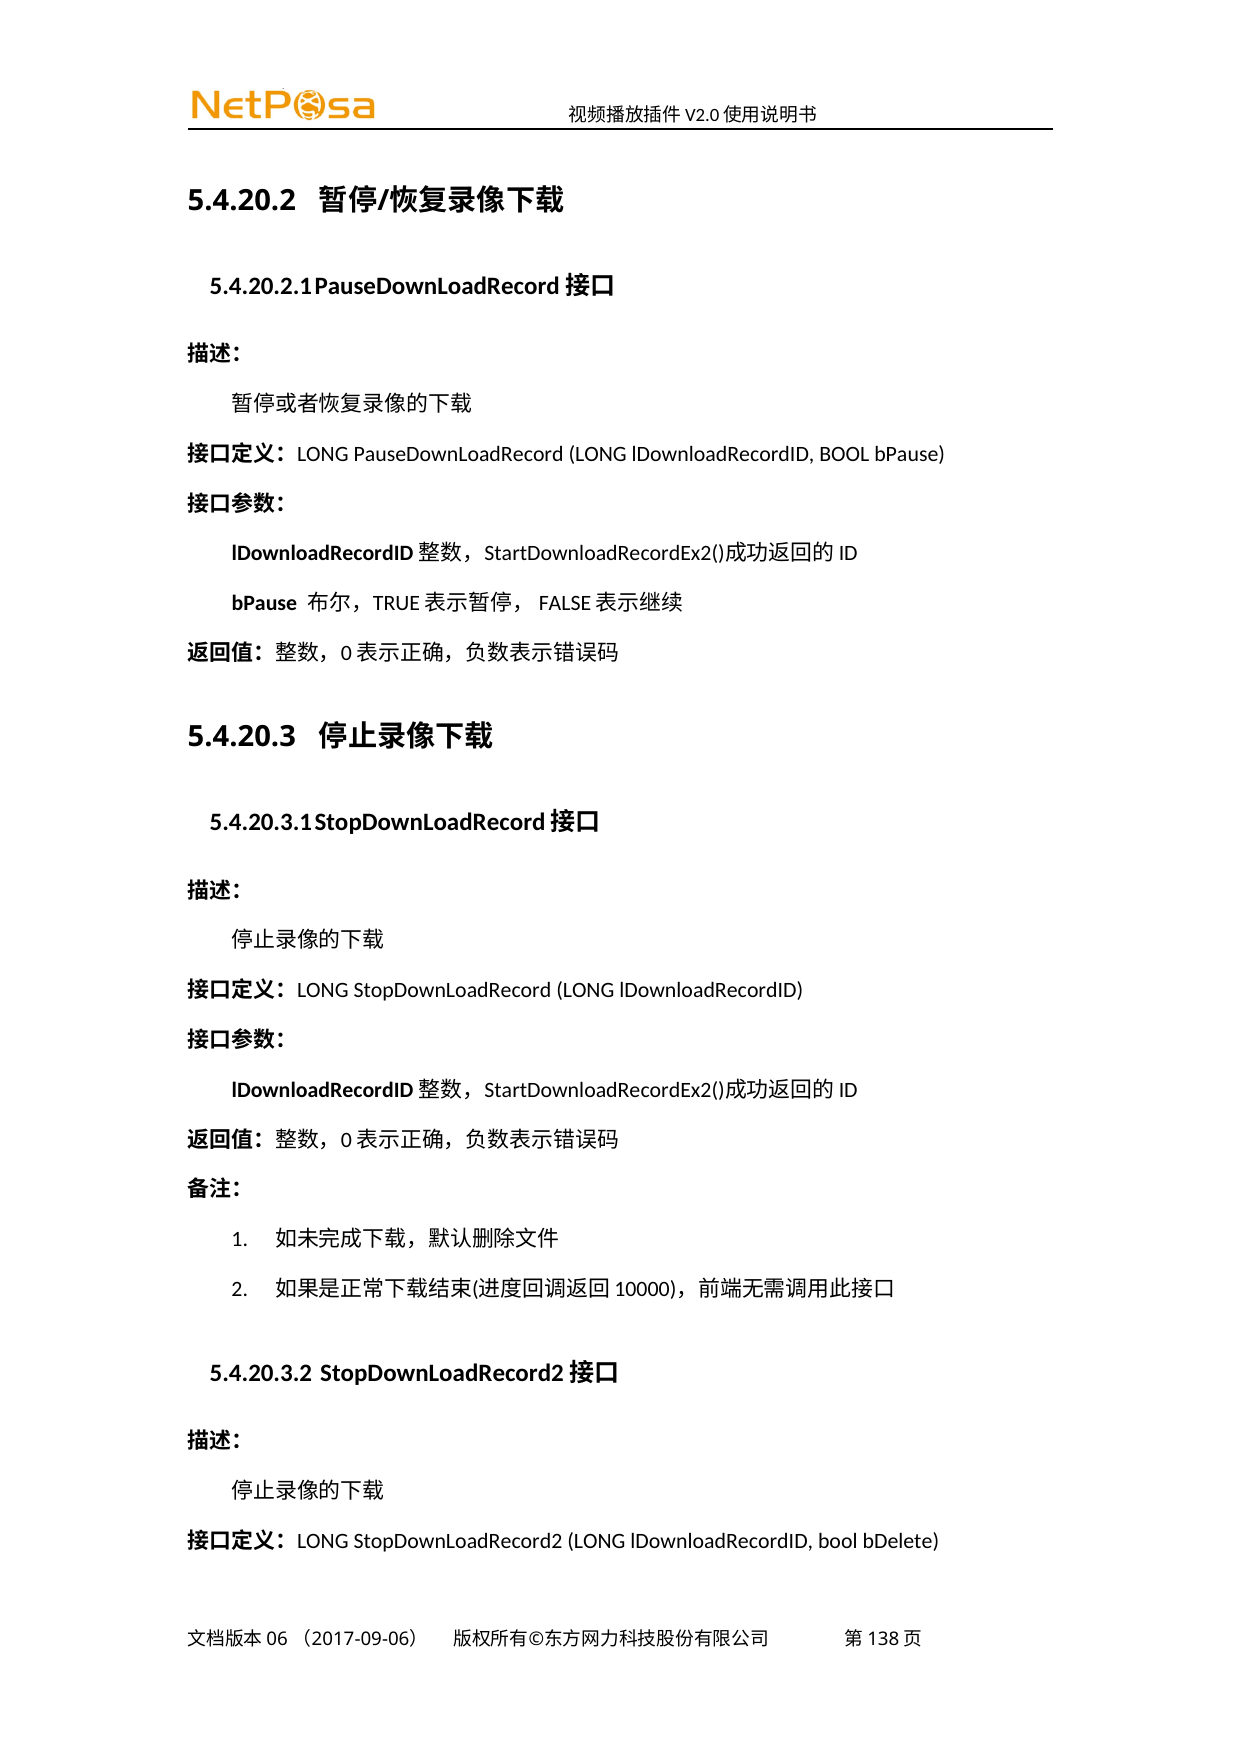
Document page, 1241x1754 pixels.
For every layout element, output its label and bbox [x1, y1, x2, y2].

picture [187, 88, 378, 121]
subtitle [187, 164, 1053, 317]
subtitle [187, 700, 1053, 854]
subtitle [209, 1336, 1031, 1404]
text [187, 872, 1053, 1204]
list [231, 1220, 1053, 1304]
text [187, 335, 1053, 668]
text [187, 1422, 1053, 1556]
